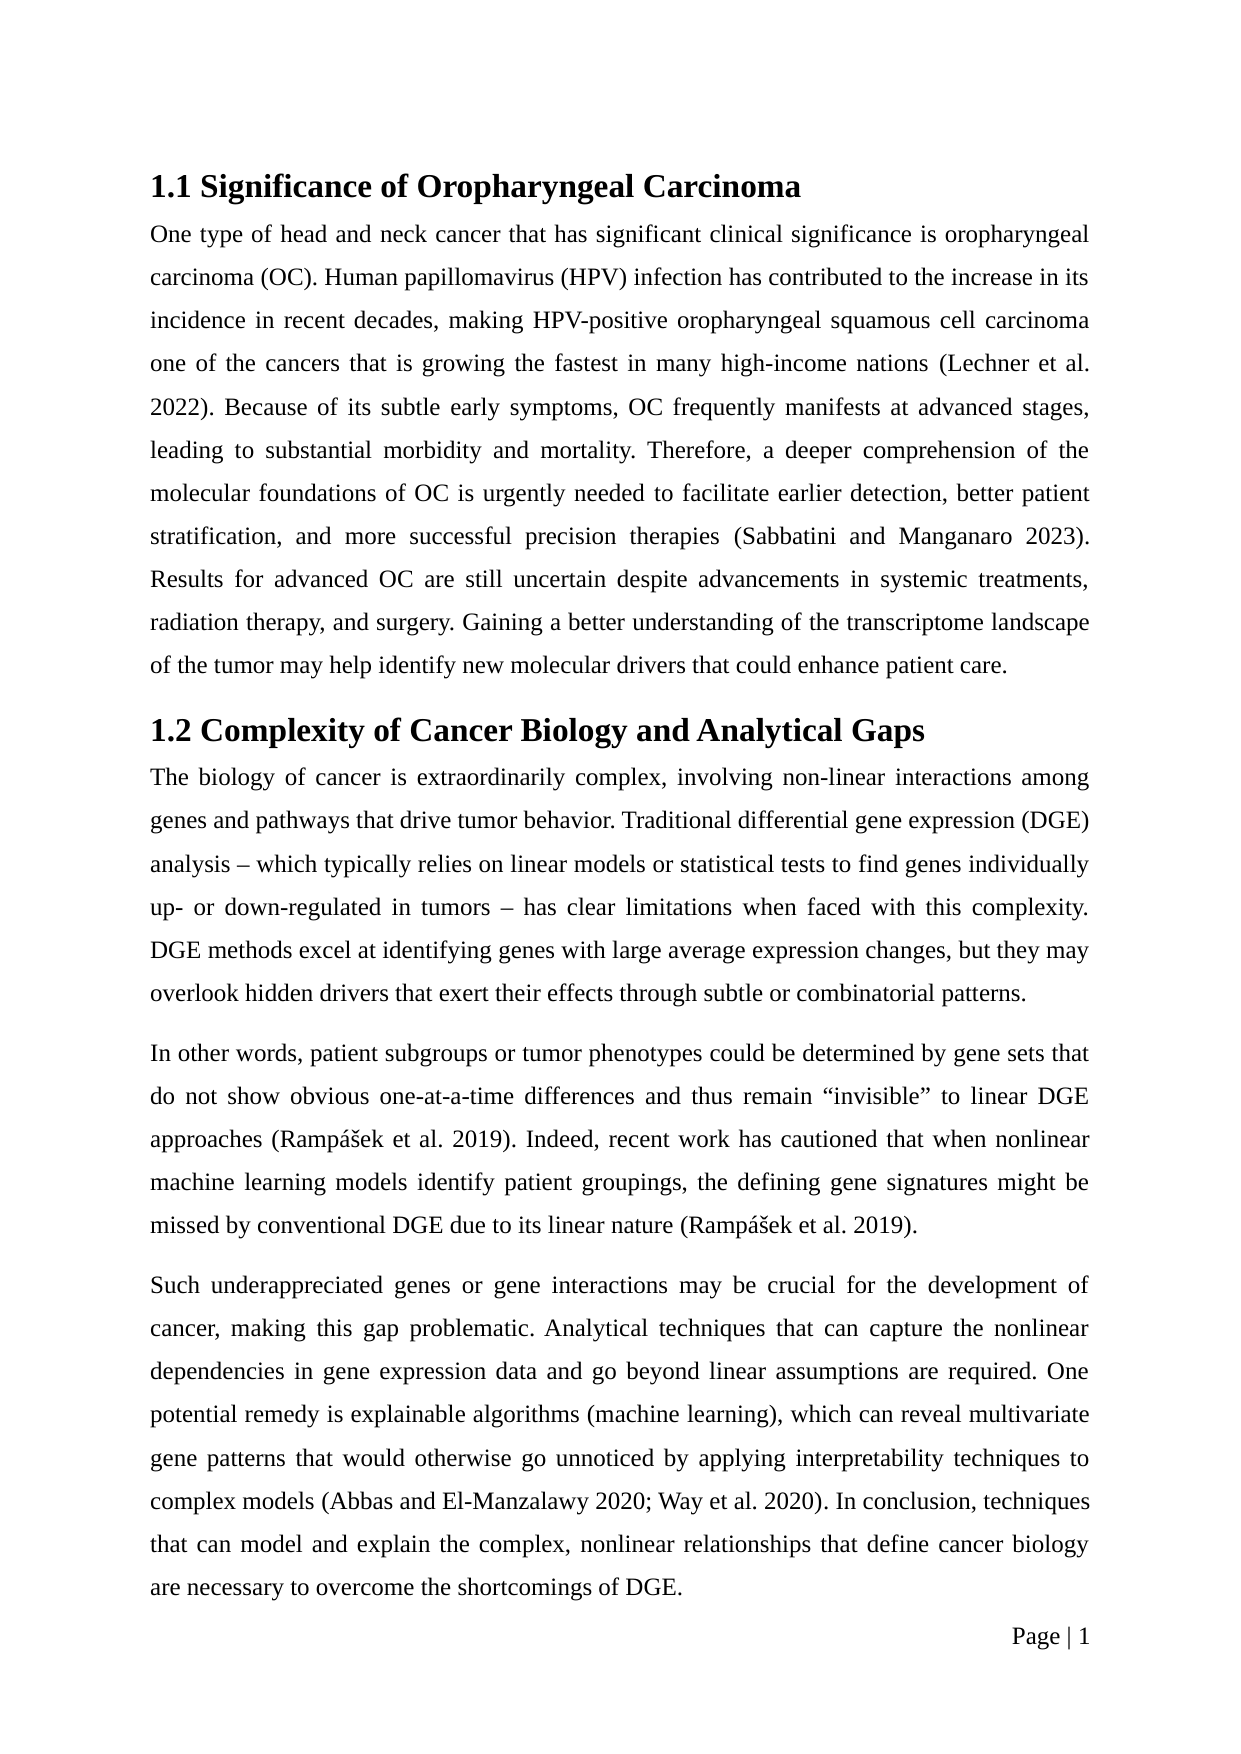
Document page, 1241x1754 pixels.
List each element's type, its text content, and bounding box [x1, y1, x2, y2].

text In other words, patient subgroups or tumor phenotypes could be determined by gene sets that do not show obvious one-at-a-time differences and thus remain “invisible” to linear DGE approaches . Indeed, recent work has cautioned that when nonlinear machine learning models identify patient groupings, the defining gene signatures might be missed by conventional DGE due to its linear nature . [150, 1038, 1090, 1239]
text Such underappreciated genes or gene interactions may be crucial for the development of cancer, making this gap problematic. Analytical techniques that can capture the nonlinear dependencies in gene expression data and go beyond linear assumptions are required. One potential remedy is explainable algorithms (machine learning), which can reveal multivariate gene patterns that would otherwise go unnoticed by applying interpretability techniques to complex models . In conclusion, techniques that can model and explain the complex, nonlinear relationships that define cancer biology are necessary to overcome the shortcomings of DGE. [150, 1270, 1090, 1601]
subtitle 1.1 Significance of Oropharyngeal Carcinoma [150, 167, 1090, 205]
text The biology of cancer is extraordinarily complex, involving non-linear interactions among genes and pathways that drive tumor behavior. Traditional differential gene expression (DGE) analysis – which typically relies on linear models or statistical tests to find genes individually up- or down-regulated in tumors – has clear limitations when faced with this complexity. DGE methods excel at identifying genes with large average expression changes, but they may overlook hidden drivers that exert their effects through subtle or combinatorial patterns. [150, 762, 1090, 1007]
text One type of head and neck cancer that has significant clinical significance is oropharyngeal carcinoma (OC). Human papillomavirus (HPV) infection has contributed to the increase in its incidence in recent decades, making HPV-positive oropharyngeal squamous cell carcinoma one of the cancers that is growing the fastest in many high-income nations . Because of its subtle early symptoms, OC frequently manifests at advanced stages, leading to substantial morbidity and mortality. Therefore, a deeper comprehension of the molecular foundations of OC is urgently needed to facilitate earlier detection, better patient stratification, and more successful precision therapies . Results for advanced OC are still uncertain despite advancements in systemic treatments, radiation therapy, and surgery. Gaining a better understanding of the transcriptome landscape of the tumor may help identify new molecular drivers that could enhance patient care. [150, 219, 1090, 679]
subtitle 1.2 Complexity of Cancer Biology and Analytical Gaps [150, 710, 1090, 748]
